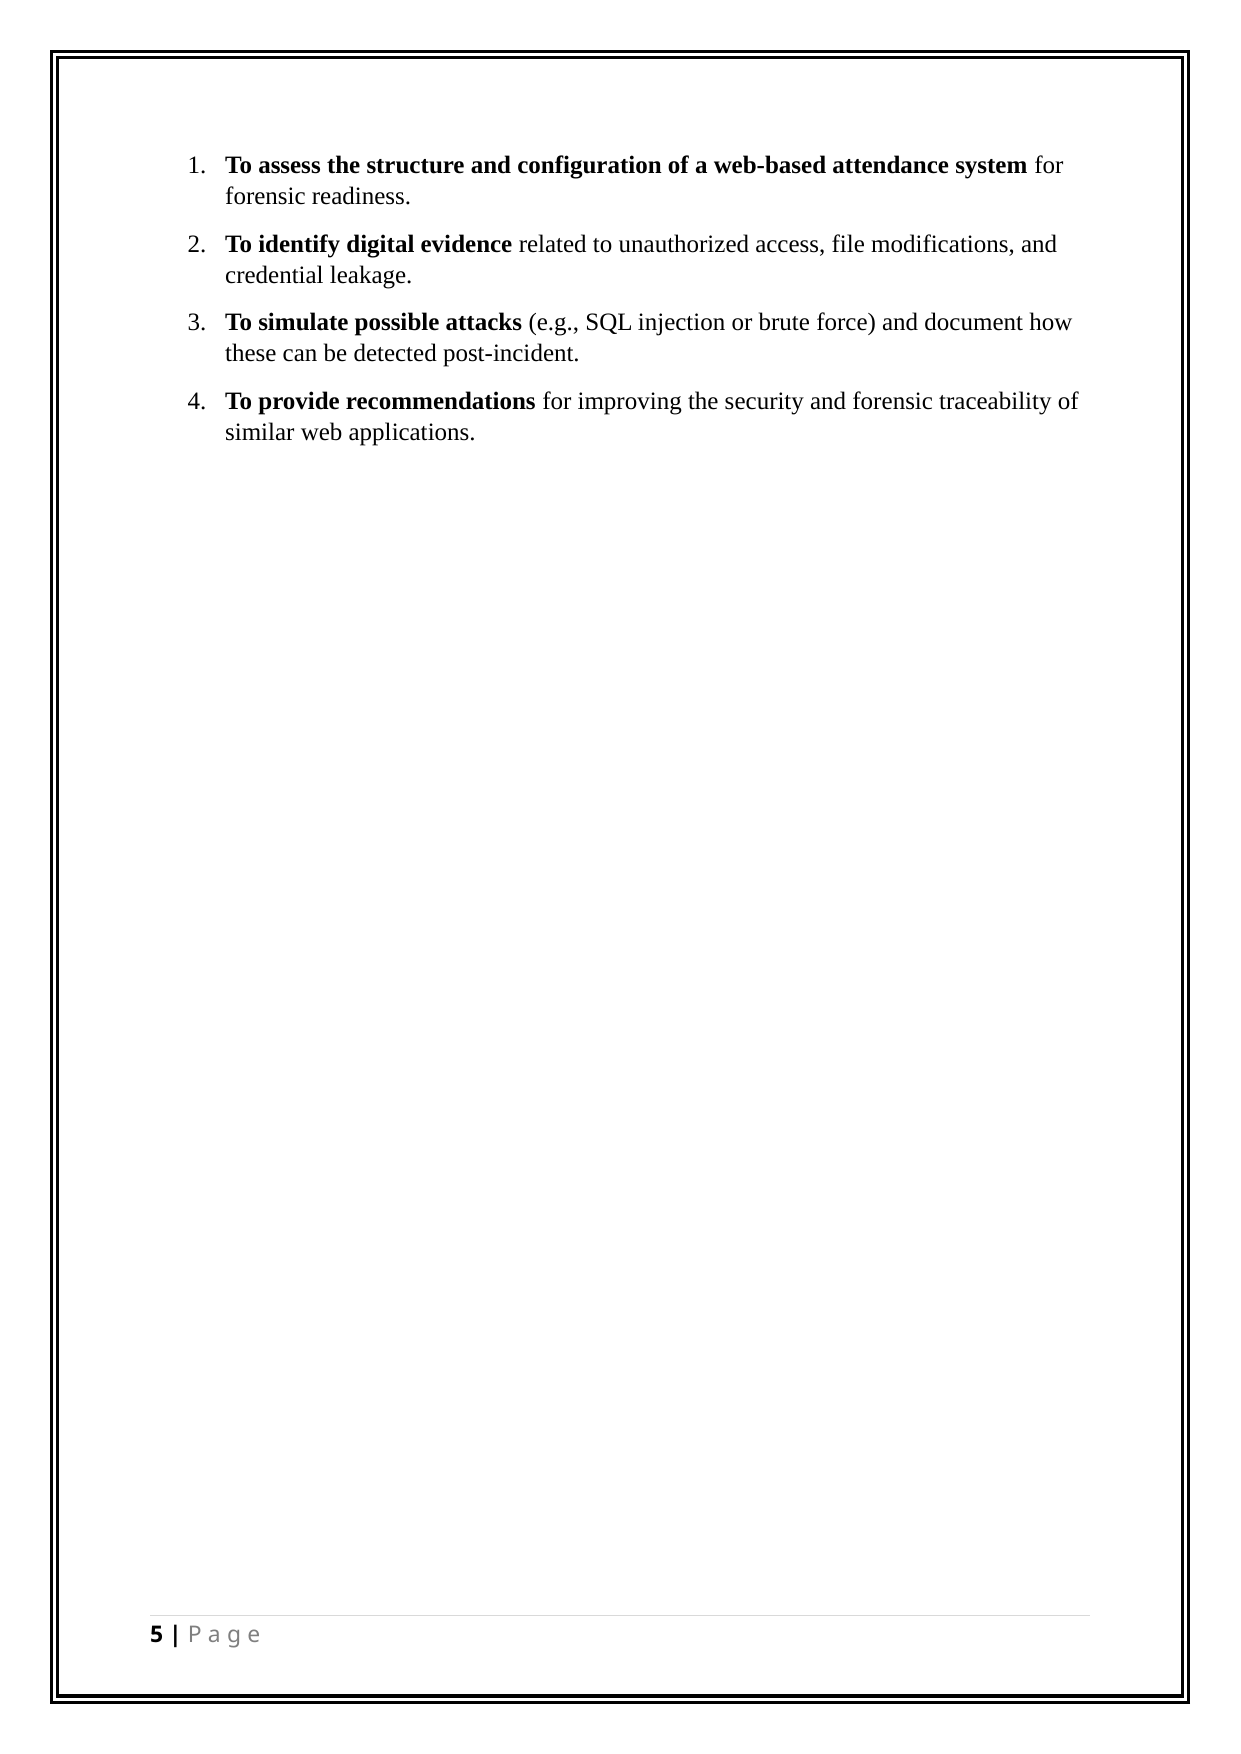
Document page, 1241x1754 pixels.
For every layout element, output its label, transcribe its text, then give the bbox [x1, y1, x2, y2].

list To assess the structure and configuration of a web-based attendance system for forensic readiness. [187, 150, 1090, 210]
list To simulate possible attacks (e.g., SQL injection or brute force) and document how these can be detected post-incident. [187, 307, 1090, 367]
list To provide recommendations for improving the security and forensic traceability of similar web applications. [187, 386, 1090, 446]
list To identify digital evidence related to unauthorized access, file modifications, and credential leakage. [187, 229, 1090, 288]
